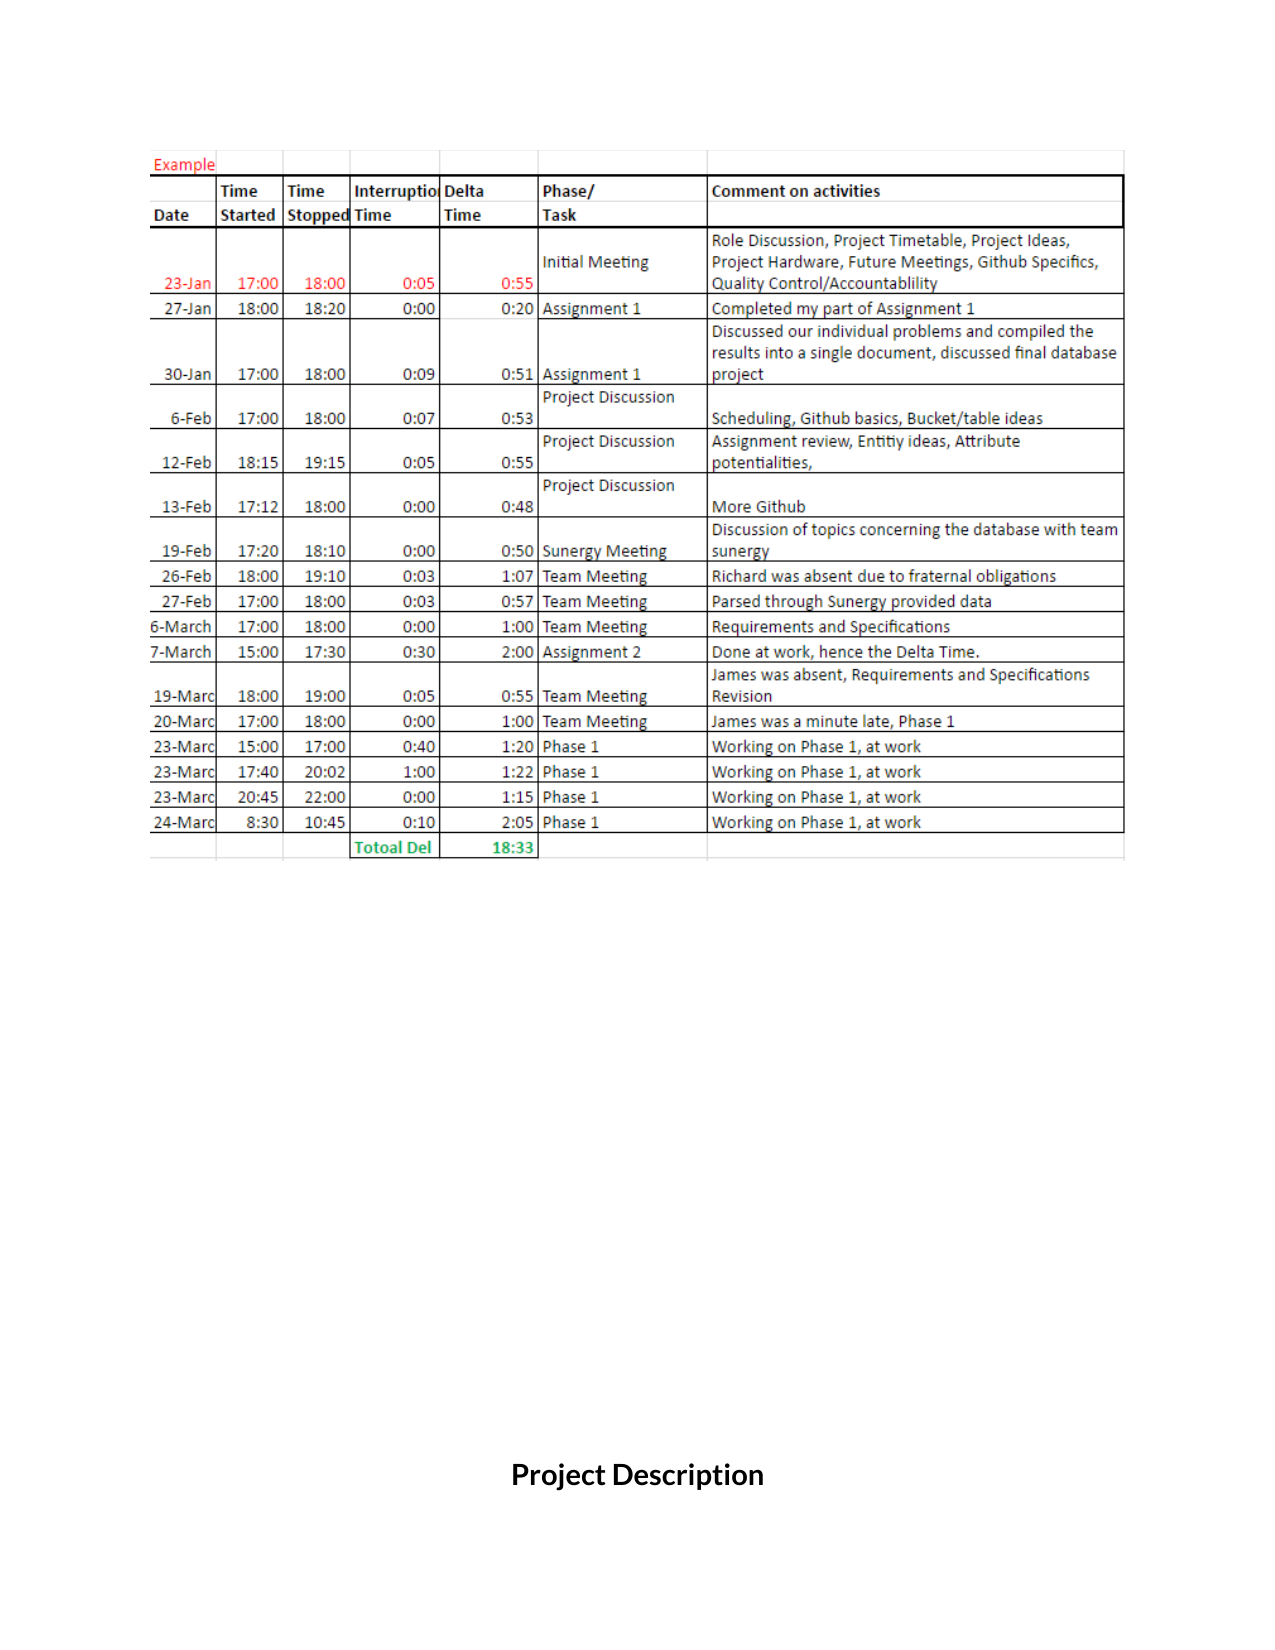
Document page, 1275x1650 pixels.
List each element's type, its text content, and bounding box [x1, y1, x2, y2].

text Project Description [150, 1456, 1125, 1491]
picture [150, 150, 1125, 861]
